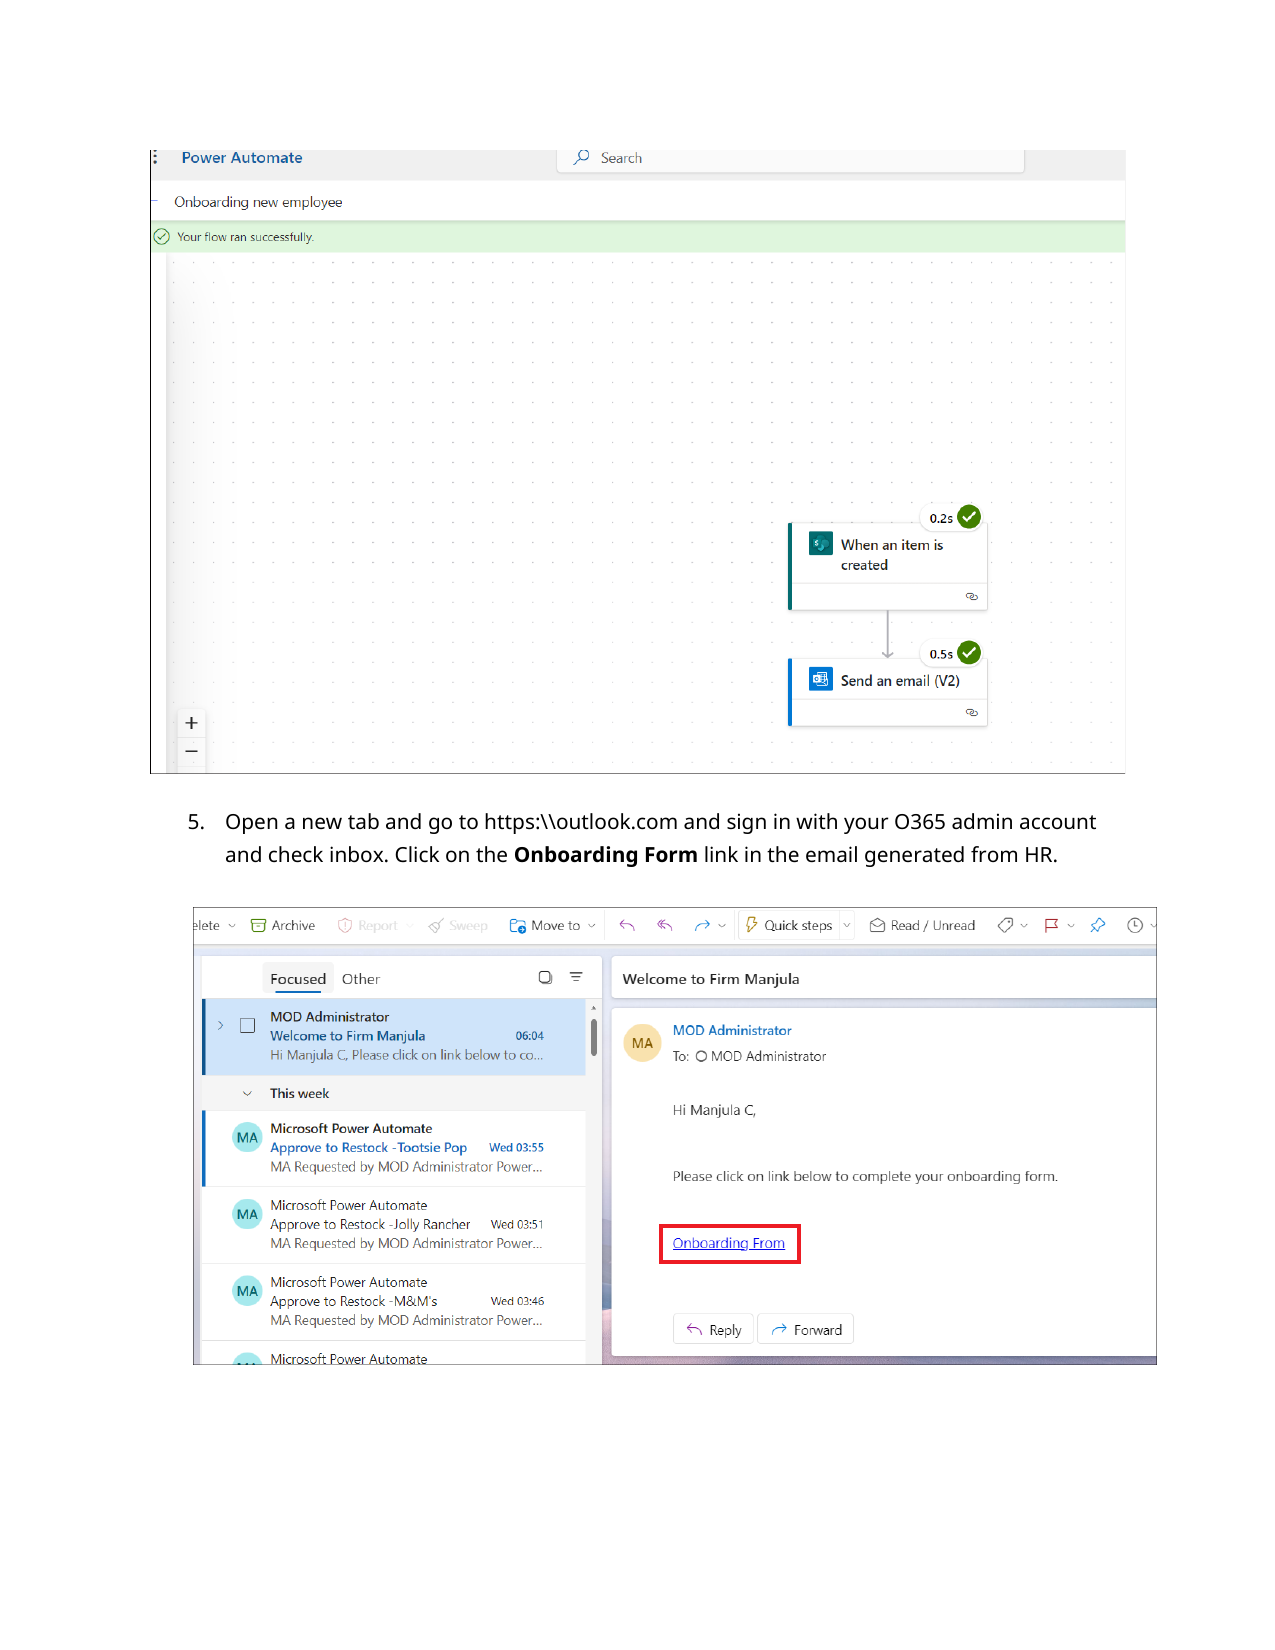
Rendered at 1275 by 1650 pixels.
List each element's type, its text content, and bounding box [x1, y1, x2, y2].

picture [187, 901, 1162, 1368]
picture [150, 150, 1125, 774]
list Open a new tab and go to https:\\outlook.com and sign in with your O365 admin account and check inbox. Click on the Onboarding Form link in the email generated from HR. [187, 807, 1125, 868]
